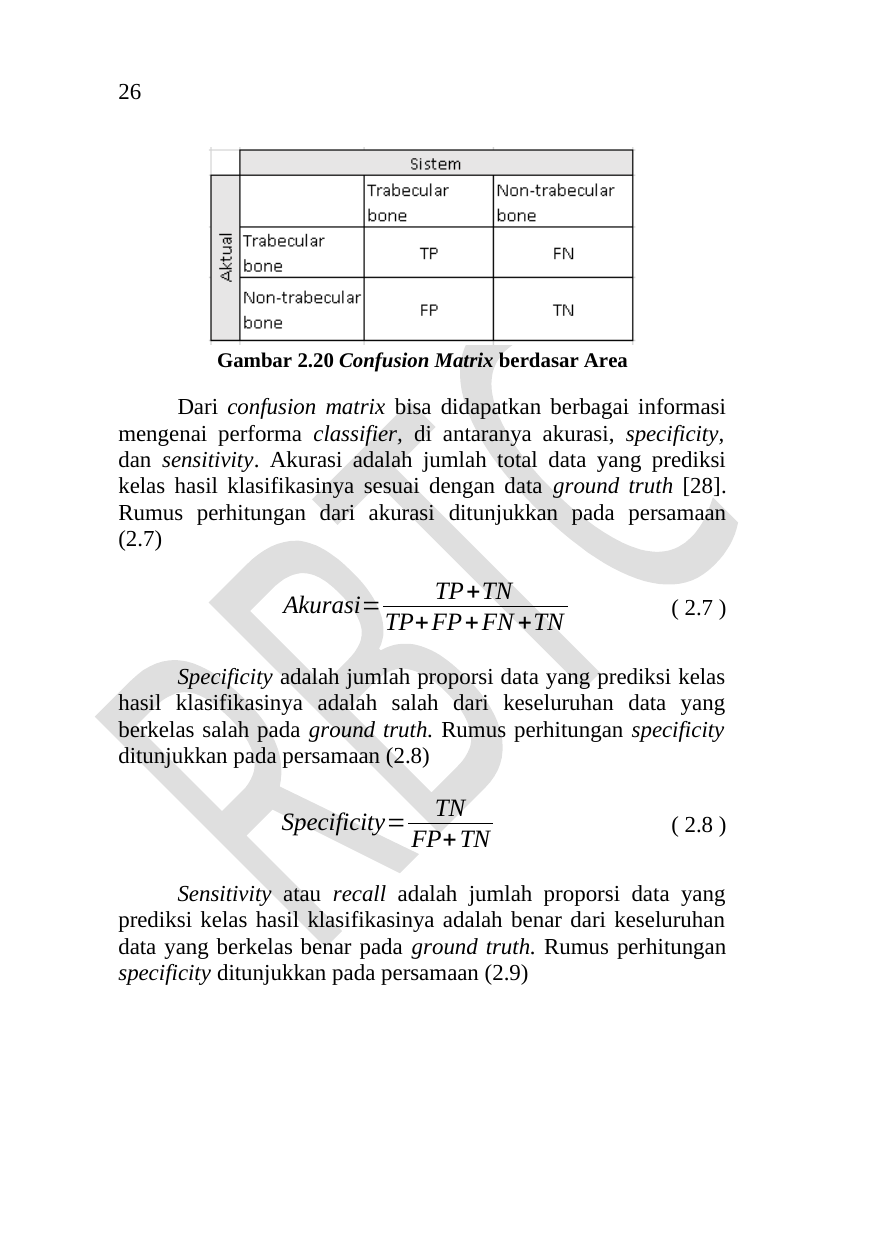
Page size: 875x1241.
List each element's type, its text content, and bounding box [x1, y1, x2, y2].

text Specificity adalah jumlah proporsi data yang prediksi kelas hasil klasifikasinya adalah salah dari keseluruhan data yang berkelas salah pada ground truth. Rumus perhitungan specificity ditunjukkan pada persamaan (2.8) [118, 663, 726, 768]
text Sensitivity atau recall adalah jumlah proporsi data yang prediksi kelas hasil klasifikasinya adalah benar dari keseluruhan data yang berkelas benar pada ground truth. Rumus perhitungan specificity ditunjukkan pada persamaan (2.9) [118, 880, 726, 986]
text Gambar 2.20 Confusion Matrix berdasar Area [118, 348, 726, 372]
picture [208, 147, 636, 345]
text ( 2.8 ) [118, 795, 726, 854]
text ( 2.7 ) [118, 578, 726, 637]
text Dari confusion matrix bisa didapatkan berbagai informasi mengenai performa classifier, di antaranya akurasi, specificity, dan sensitivity. Akurasi adalah jumlah total data yang prediksi kelas hasil klasifikasinya sesuai dengan data ground truth . Rumus perhitungan dari akurasi ditunjukkan pada persamaan (2.7) [118, 393, 726, 551]
